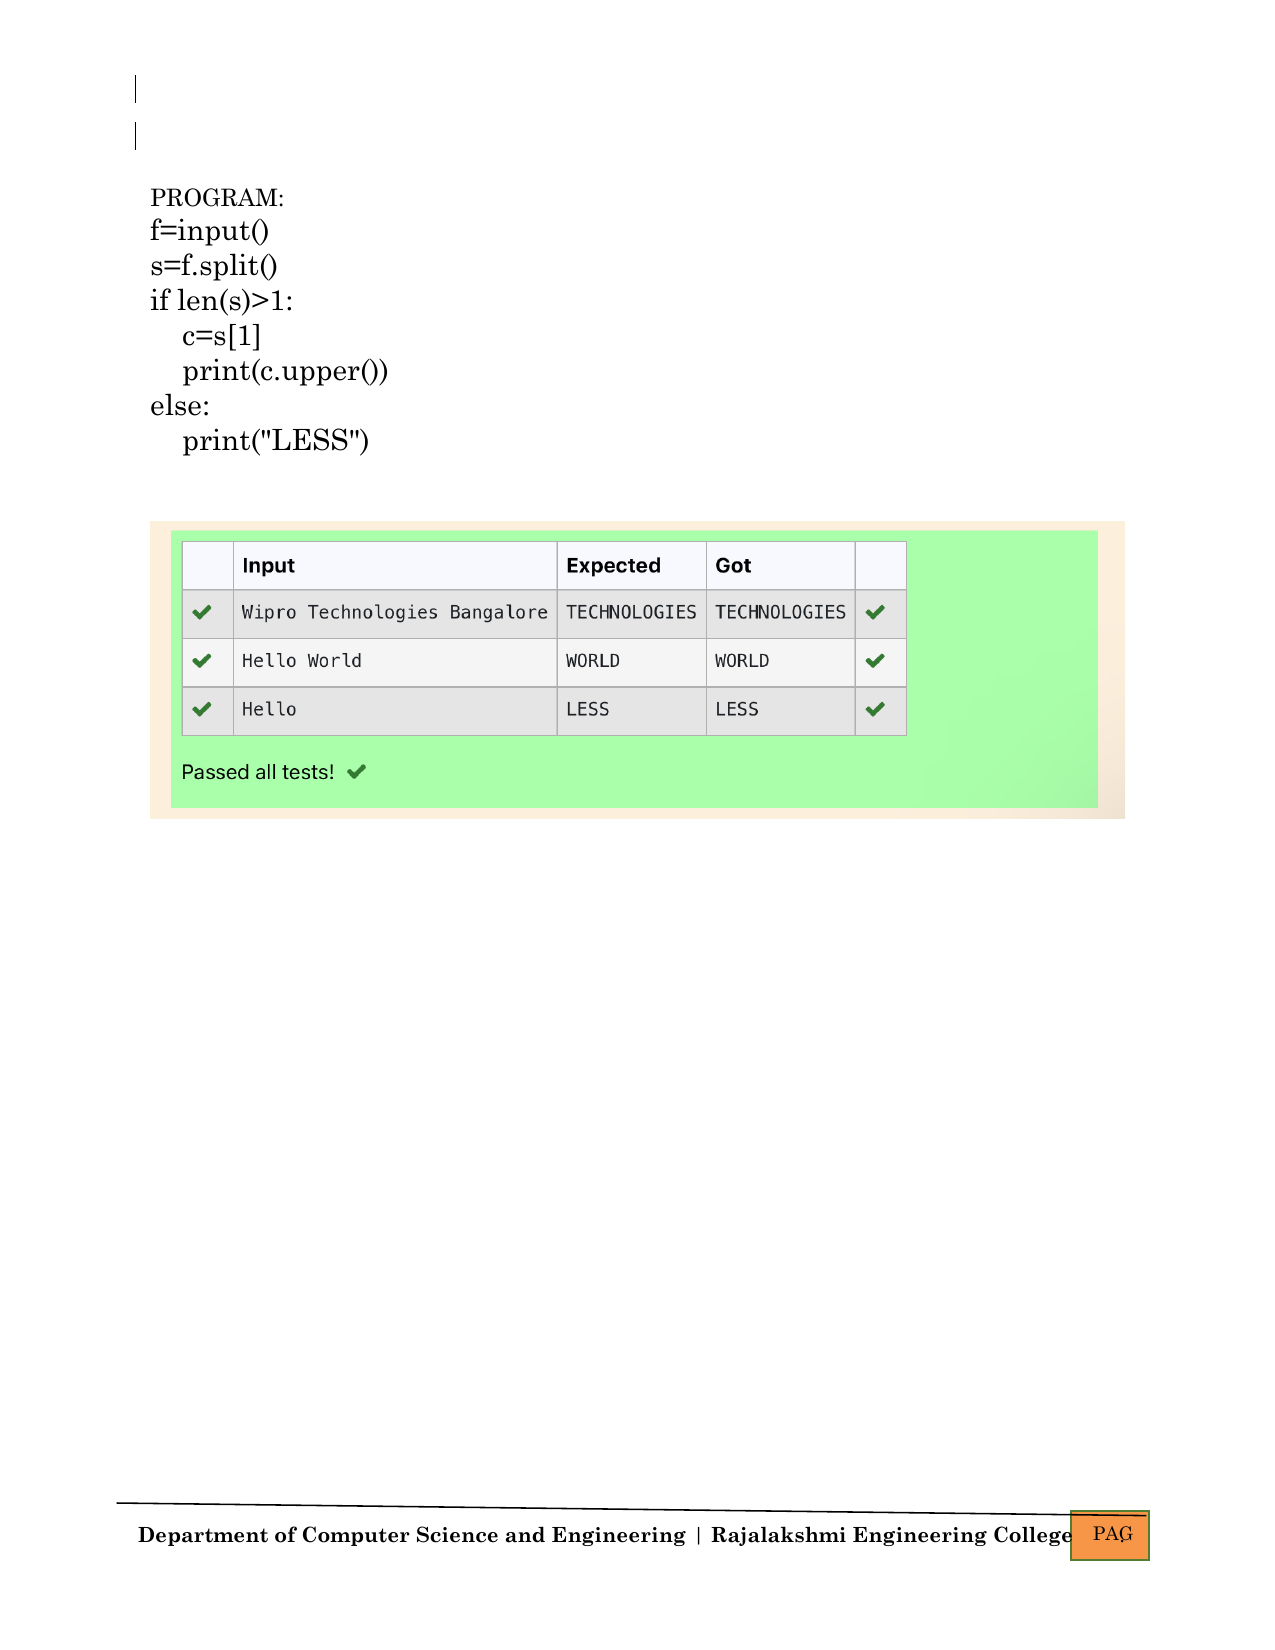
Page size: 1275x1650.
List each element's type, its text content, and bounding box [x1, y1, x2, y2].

text print("LESS") [150, 422, 1125, 457]
picture [150, 521, 1125, 819]
text f=input() [150, 211, 1125, 247]
text PROGRAM: [150, 183, 1125, 211]
text s=f.split() [150, 247, 1125, 282]
text c=s[1] [150, 317, 1125, 352]
text if len(s)>1: [150, 282, 1125, 317]
text print(c.upper()) [150, 352, 1125, 387]
text else: [150, 387, 1125, 422]
